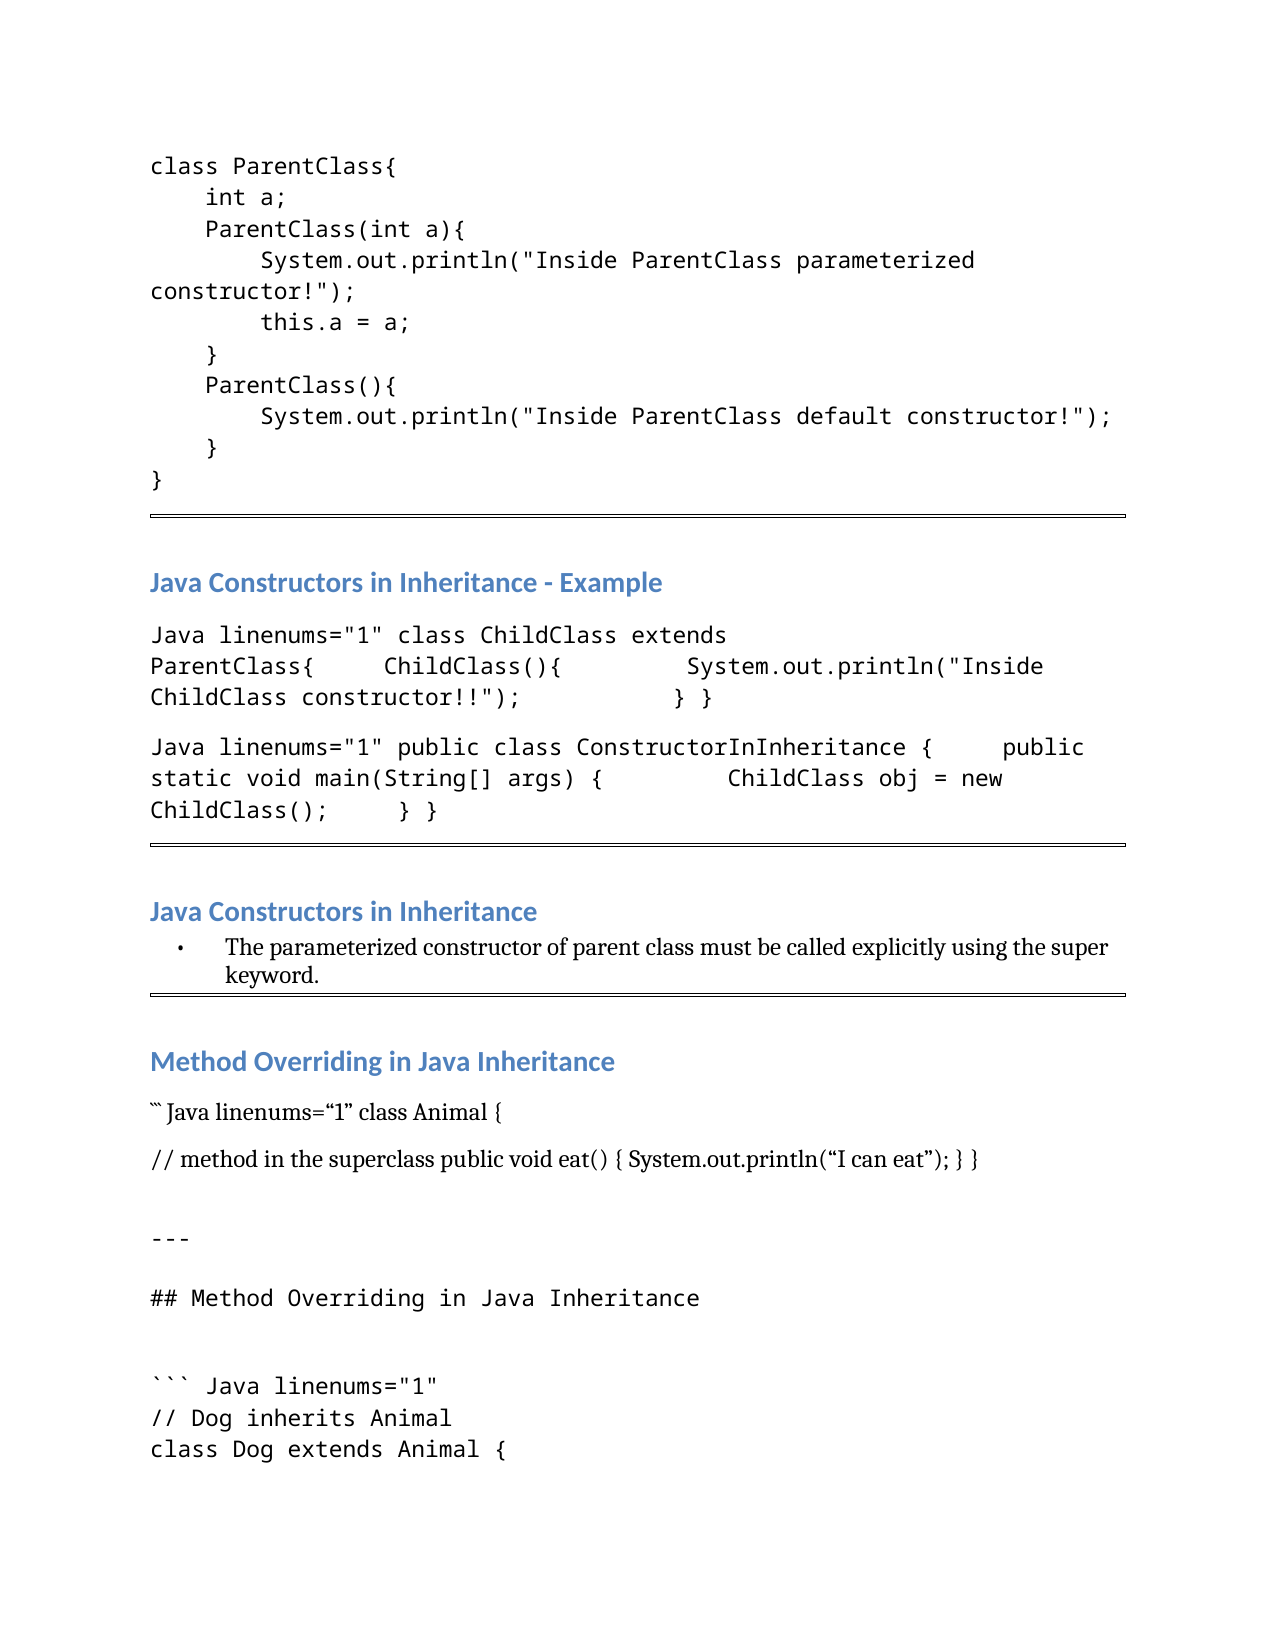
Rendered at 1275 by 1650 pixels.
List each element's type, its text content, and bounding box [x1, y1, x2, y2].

text // method in the superclass public void eat() { System.out.println(“I can eat”); } } [150, 1145, 1125, 1174]
subtitle Java Constructors in Inheritance [150, 893, 1125, 929]
text Java linenums="1" public class ConstructorInInheritance { public static void main(String[] args) { ChildClass obj = new ChildClass(); } } [150, 731, 1125, 825]
list The parameterized constructor of parent class must be called explicitly using the super keyword. [175, 932, 1125, 990]
text Java linenums="1" class ChildClass extends ParentClass{ ChildClass(){ System.out.println("Inside ChildClass constructor!!"); } } [150, 618, 1125, 712]
text ``` Java linenums=“1” class Animal { [150, 1098, 1125, 1126]
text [150, 1193, 1125, 1493]
subtitle Java Constructors in Inheritance - Example [150, 564, 1125, 600]
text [150, 150, 1125, 494]
subtitle Method Overriding in Java Inheritance [150, 1043, 1125, 1079]
